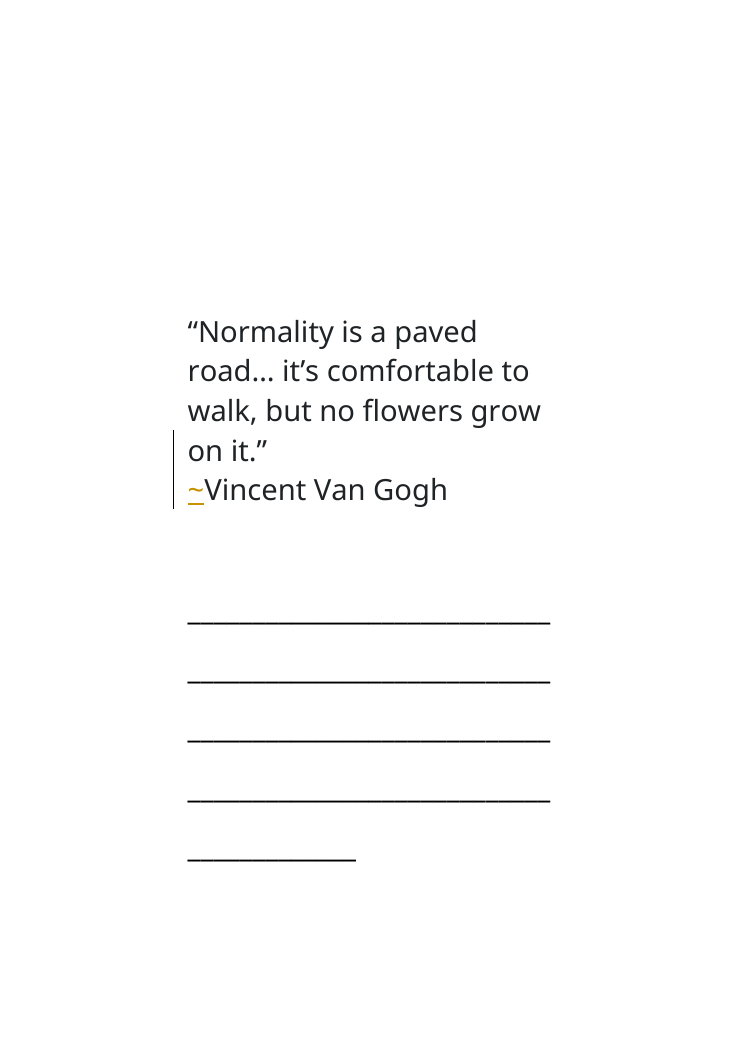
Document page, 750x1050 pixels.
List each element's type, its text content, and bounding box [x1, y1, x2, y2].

text _____________________________________________________________________________________________________________________________ [187, 589, 562, 866]
text “Normality is a paved road… it’s comfortable to walk, but no flowers grow on it.” [187, 311, 562, 470]
text Vincent Van Gogh [187, 470, 562, 509]
